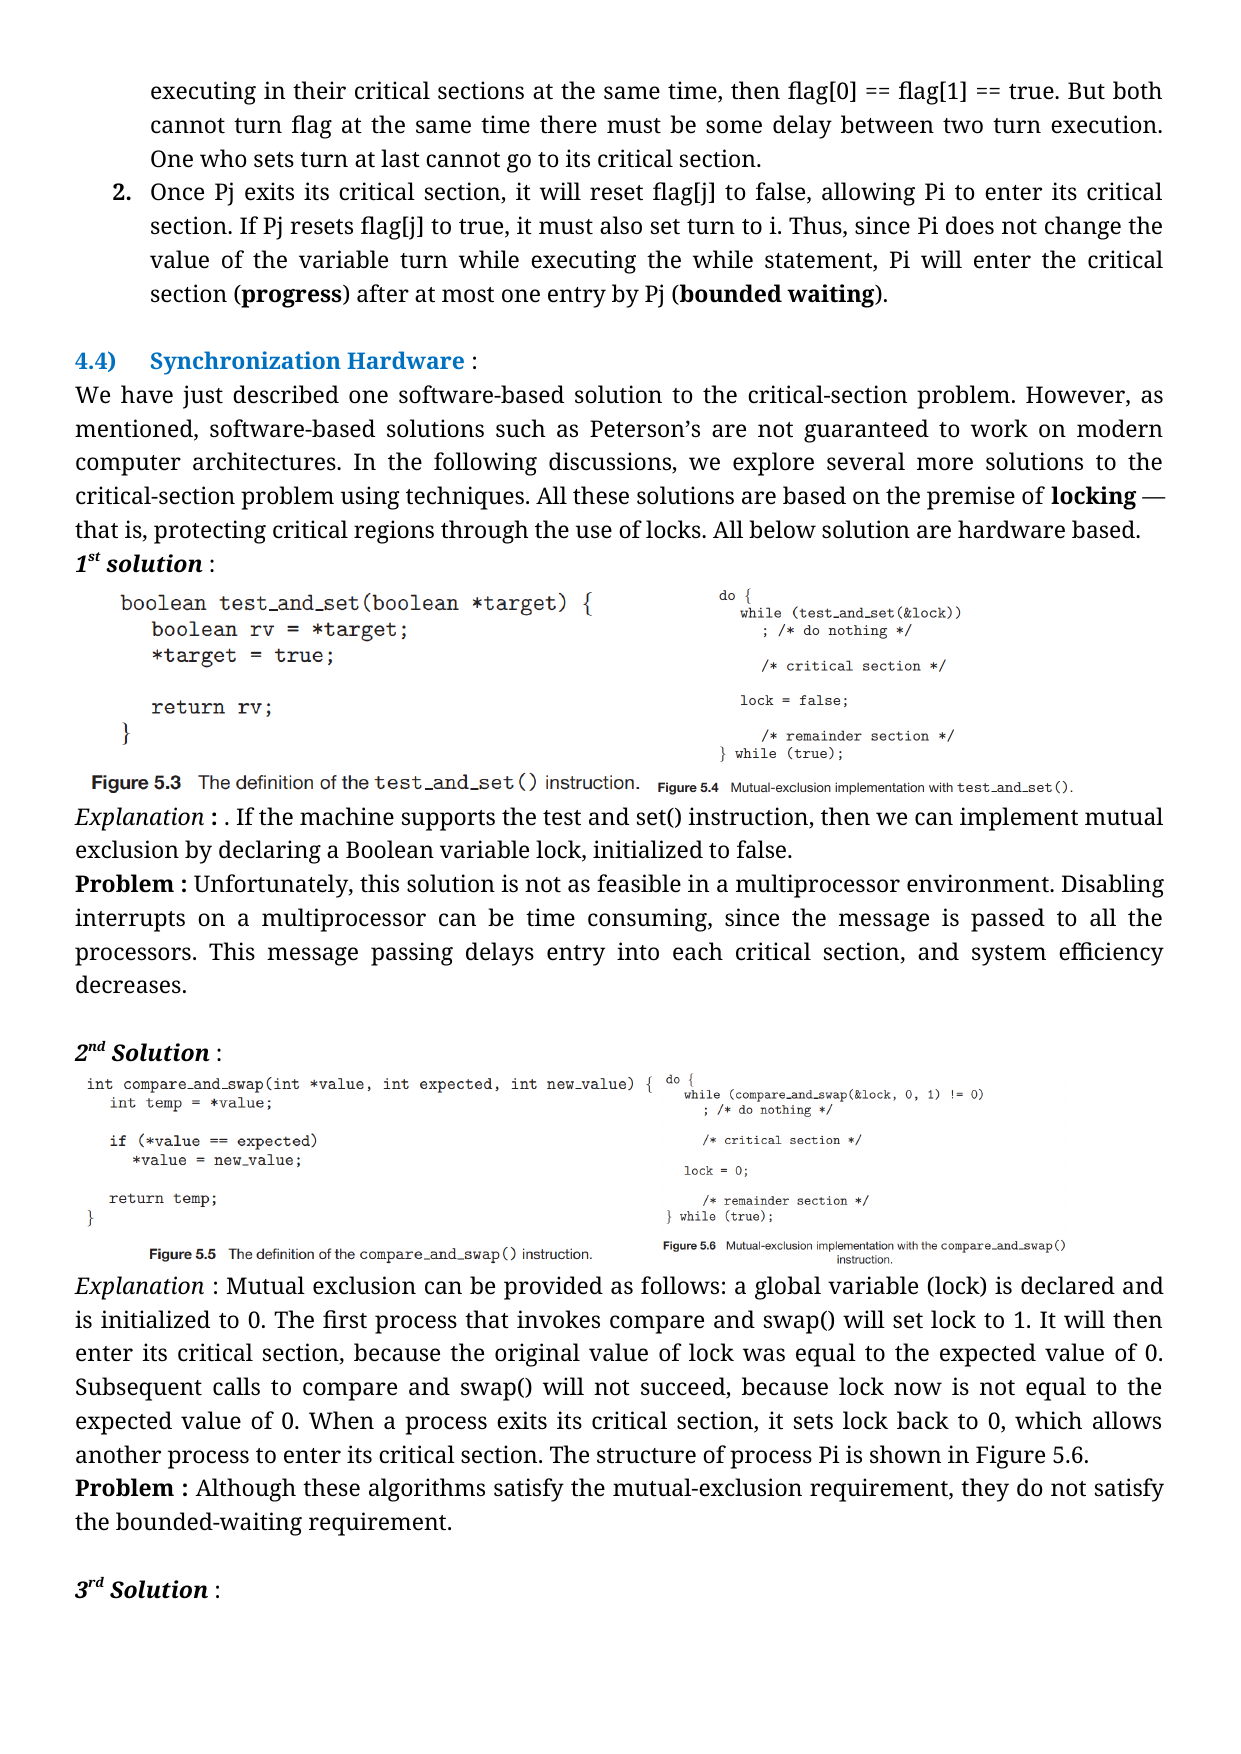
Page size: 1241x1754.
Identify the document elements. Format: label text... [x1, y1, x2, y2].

list Synchronization Hardware : [75, 345, 1165, 376]
text Problem : Although these algorithms satisfy the mutual-exclusion requirement, they do not satisfy the bounded-waiting requirement. [75, 1472, 1165, 1537]
picture [81, 1070, 1069, 1268]
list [112, 75, 1165, 174]
text Explanation : . If the machine supports the test and set() instruction, then we can implement mutual exclusion by declaring a Boolean variable lock, initialized to false. [75, 801, 1165, 866]
text We have just described one software-based solution to the critical-section problem. However, as mentioned, software-based solutions such as Peterson’s are not guaranteed to work on modern computer architectures. In the following discussions, we explore several more solutions to the critical-section problem using techniques. All these solutions are based on the premise of locking —that is, protecting critical regions through the use of locks. All below solution are hardware based. [75, 379, 1165, 545]
text Problem : Unfortunately, this solution is not as feasible in a multiprocessor environment. Disabling interrupts on a multiprocessor can be time consuming, since the message is passed to all the processors. This message passing delays entry into each critical section, and system efficiency decreases. [75, 868, 1165, 1001]
text 1st solution : [75, 547, 1165, 579]
text 3rd Solution : [75, 1573, 1165, 1605]
text Explanation : Mutual exclusion can be provided as follows: a global variable (lock) is declared and is initialized to 0. The first process that invokes compare and swap() will set lock to 1. It will then enter its critical section, because the original value of lock was equal to the expected value of 0. Subsequent calls to compare and swap() will not succeed, because lock now is not equal to the expected value of 0. When a process exits its critical section, it sets lock back to 0, which allows another process to enter its critical section. The structure of process Pi is shown in Figure 5.6. [75, 1270, 1165, 1470]
text 2nd Solution : [75, 1037, 1165, 1068]
picture [75, 581, 1077, 799]
list Once Pj exits its critical section, it will reset flag[j] to false, allowing Pi to enter its critical section. If Pj resets flag[j] to true, it must also set turn to i. Thus, since Pi does not change the value of the variable turn while executing the while statement, Pi will enter the critical section (progress) after at most one entry by Pj (bounded waiting). [112, 176, 1165, 309]
